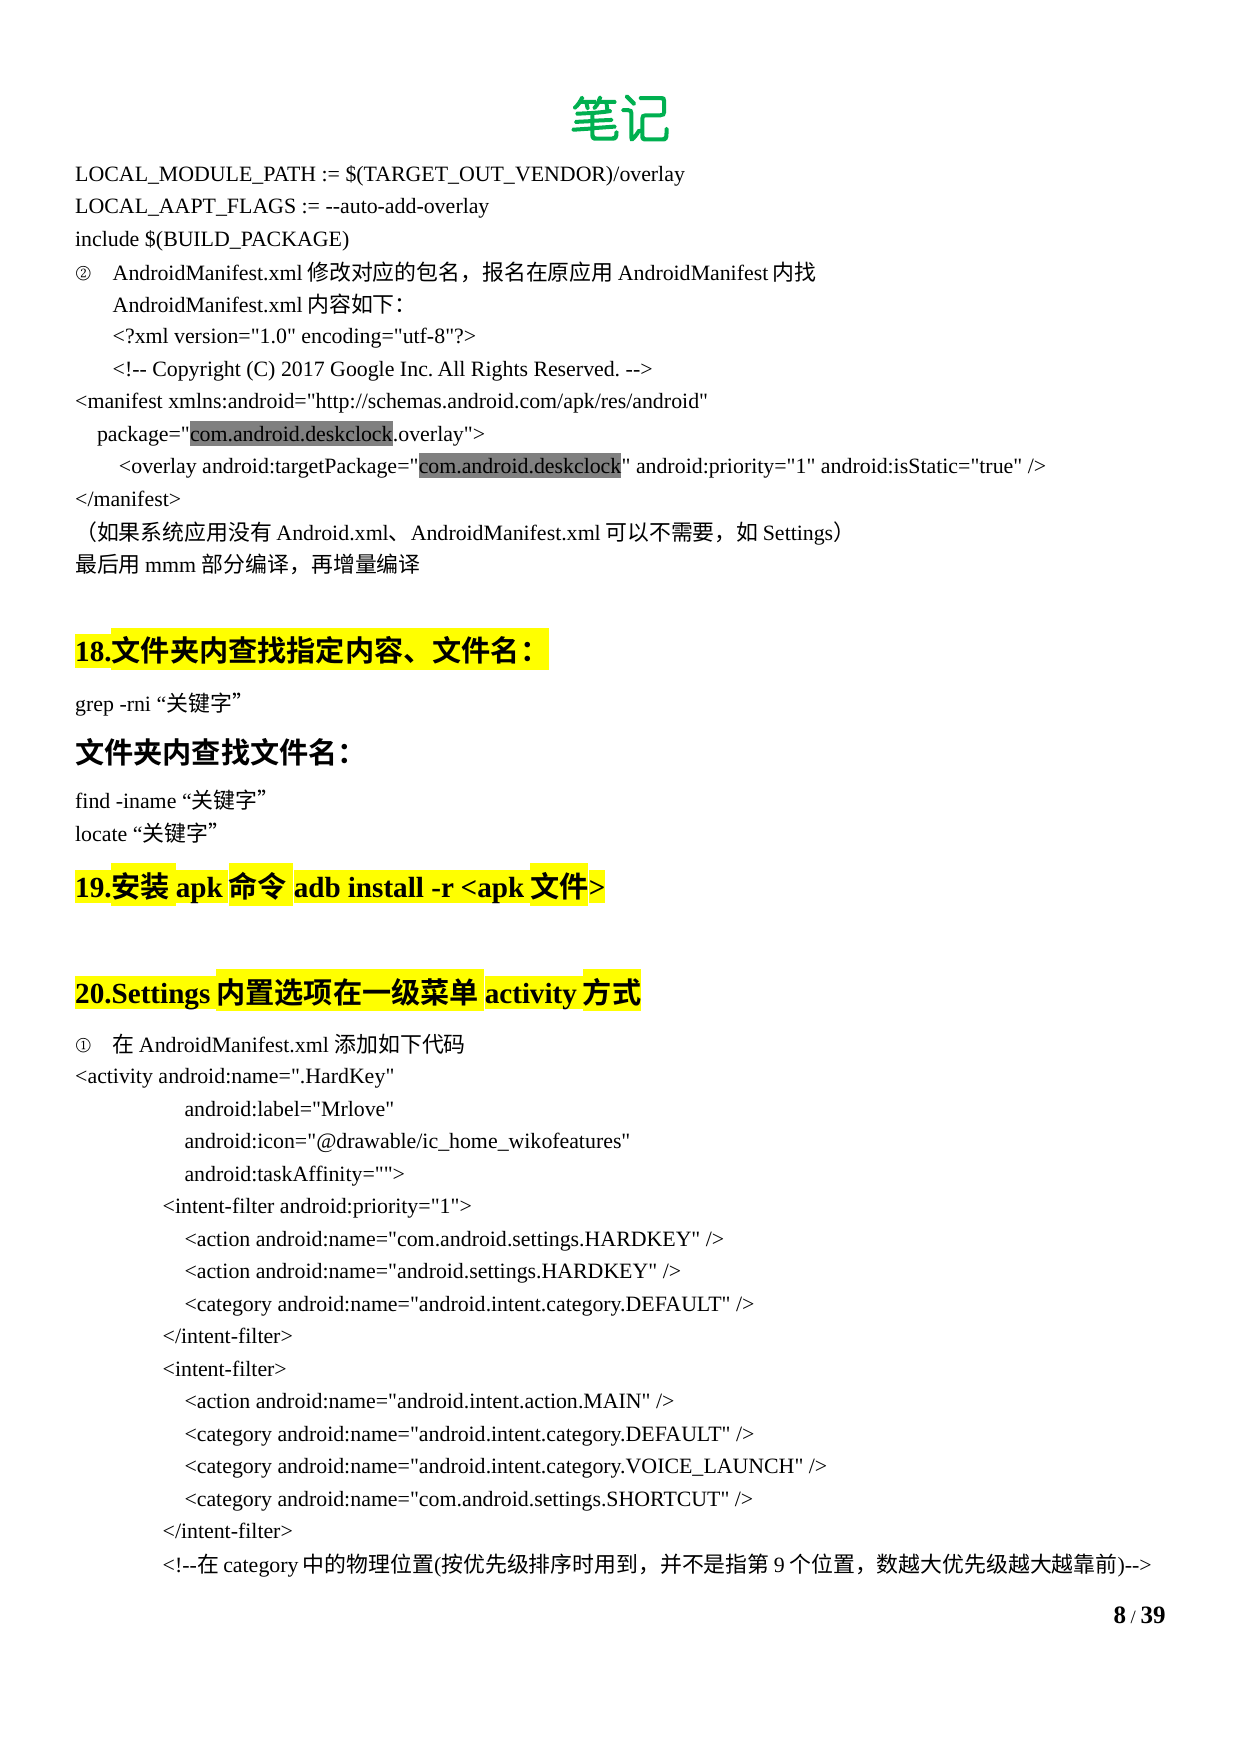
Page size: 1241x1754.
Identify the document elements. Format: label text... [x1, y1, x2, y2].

text android:label="Mrlove" [75, 1092, 1165, 1124]
text android:icon="@drawable/ic_home_wikofeatures" [75, 1124, 1165, 1157]
text AndroidManifest.xml内容如下： [112, 287, 1165, 319]
text <category android:name="android.intent.category.DEFAULT" /> [75, 1417, 1165, 1449]
text LOCAL_AAPT_FLAGS := --auto-add-overlay [75, 189, 1165, 222]
text package="com.android.deskclock.overlay"> [75, 417, 1165, 449]
text </manifest> [75, 482, 1165, 514]
text </intent-filter> [75, 1514, 1165, 1547]
text grep -rni “关键字” [75, 685, 1165, 718]
text include $(BUILD_PACKAGE) [75, 222, 1165, 254]
text 最后用mmm 部分编译，再增量编译 [75, 547, 1165, 579]
text <category android:name="android.intent.category.VOICE_LAUNCH" /> [75, 1449, 1165, 1482]
text <action android:name="com.android.settings.HARDKEY" /> [75, 1222, 1165, 1254]
text find -iname “关键字” [75, 783, 1165, 815]
list AndroidManifest.xml修改对应的包名，报名在原应用AndroidManifest内找 [75, 254, 1165, 287]
text 20.Settings内置选项在一级菜单activity方式 [75, 958, 1165, 1023]
text <overlay android:targetPackage="com.android.deskclock" android:priority="1" android:isStatic="true" /> [75, 449, 1165, 482]
text 19.安装apk命令 adb install -r <apk文件> [75, 852, 1165, 917]
text <manifest xmlns:android="http://schemas.android.com/apk/res/android" [75, 384, 1165, 417]
text <activity android:name=".HardKey" [75, 1059, 1165, 1092]
text <intent-filter android:priority="1"> [75, 1189, 1165, 1222]
text <intent-filter> [75, 1352, 1165, 1384]
text locate “关键字” [75, 815, 1165, 848]
text <?xml version="1.0" encoding="utf-8"?> [112, 319, 1165, 352]
text </intent-filter> [75, 1319, 1165, 1352]
text 文件夹内查找文件名： [75, 718, 1165, 783]
text 18.文件夹内查找指定内容、文件名： [75, 616, 1165, 681]
list 在AndroidManifest.xml 添加如下代码 [75, 1027, 1165, 1059]
text <action android:name="android.intent.action.MAIN" /> [75, 1384, 1165, 1417]
text <!--在category中的物理位置(按优先级排序时用到，并不是指第9个位置，数越大优先级越大越靠前)--> [75, 1547, 1165, 1579]
text （如果系统应用没有Android.xml、AndroidManifest.xml可以不需要，如Settings） [75, 514, 1165, 547]
text LOCAL_MODULE_PATH := $(TARGET_OUT_VENDOR)/overlay [75, 157, 1165, 189]
text android:taskAffinity=""> [75, 1157, 1165, 1189]
text <category android:name="android.intent.category.DEFAULT" /> [75, 1287, 1165, 1319]
text <!-- Copyright (C) 2017 Google Inc. All Rights Reserved. --> [112, 352, 1165, 384]
text <action android:name="android.settings.HARDKEY" /> [75, 1254, 1165, 1287]
text <category android:name="com.android.settings.SHORTCUT" /> [75, 1482, 1165, 1514]
